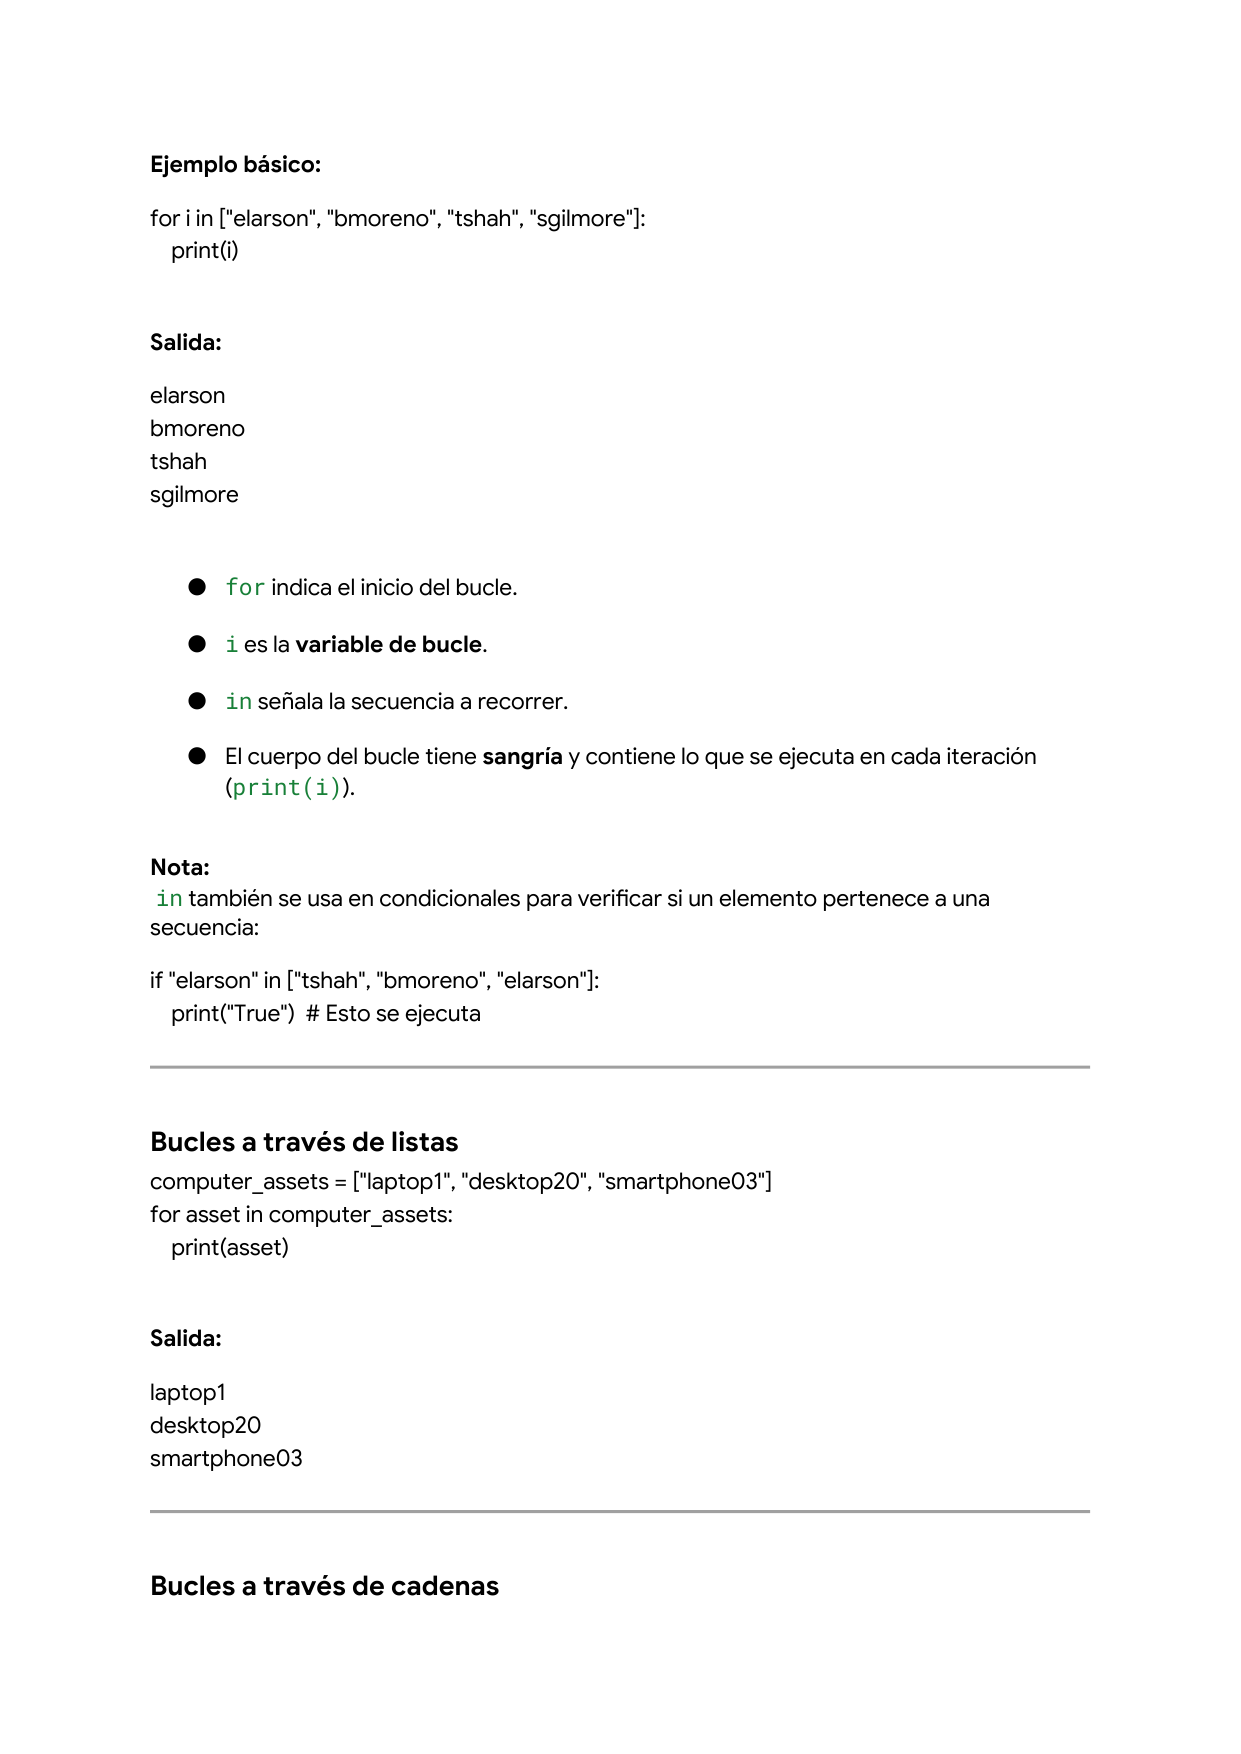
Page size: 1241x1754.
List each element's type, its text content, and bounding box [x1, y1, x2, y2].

text Ejemplo básico: [150, 150, 1090, 179]
text for asset in computer_assets: [150, 1200, 1090, 1229]
text sgilmore [150, 481, 1090, 509]
text Nota: in también se usa en condicionales para verificar si un elemento pertenece a una secuencia: [150, 853, 1090, 941]
text for i in ["elarson", "bmoreno", "tshah", "sgilmore"]: [150, 204, 1090, 232]
text Salida: [150, 1324, 1090, 1353]
text tshah [150, 448, 1090, 476]
subtitle Bucles a través de listas [150, 1125, 1090, 1159]
text print(asset) [150, 1233, 1090, 1262]
text computer_assets = ["laptop1", "desktop20", "smartphone03"] [150, 1167, 1090, 1196]
text print(i) [150, 237, 1090, 266]
text laptop1 [150, 1378, 1090, 1407]
text if "elarson" in ["tshah", "bmoreno", "elarson"]: [150, 966, 1090, 995]
list in señala la secuencia a recorrer. [187, 686, 1090, 743]
text print("True") # Esto se ejecuta [150, 999, 1090, 1028]
text smartphone03 [150, 1444, 1090, 1473]
text bmoreno [150, 414, 1090, 443]
text Salida: [150, 328, 1090, 357]
subtitle Bucles a través de cadenas [150, 1569, 1090, 1603]
list for indica el inicio del bucle. [187, 572, 1090, 629]
list El cuerpo del bucle tiene sangría y contiene lo que se ejecuta en cada iteración (print(i)). [187, 743, 1090, 828]
text elarson [150, 382, 1090, 410]
text desktop20 [150, 1411, 1090, 1440]
list i es la variable de bucle. [187, 629, 1090, 686]
